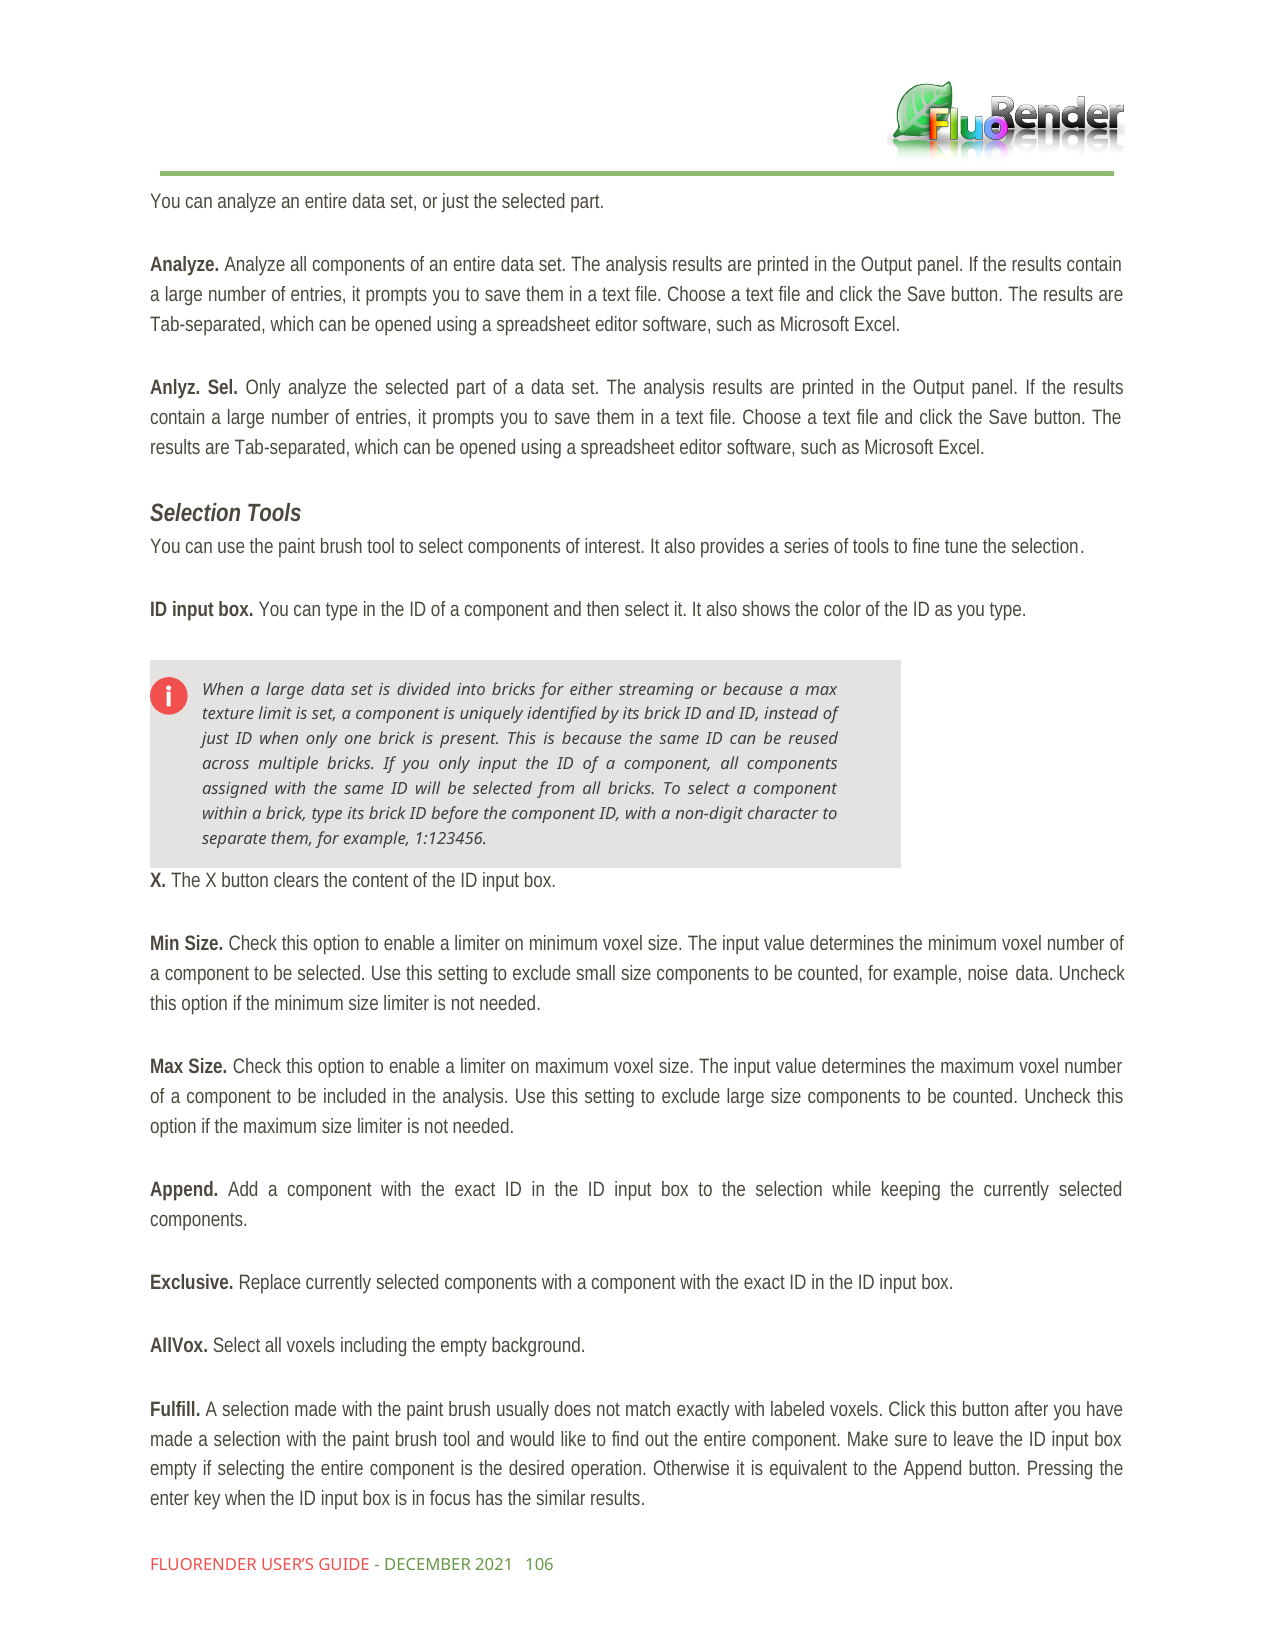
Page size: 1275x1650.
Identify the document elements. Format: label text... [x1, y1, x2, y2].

text ID input box. You can type in the ID of a component and then select it. It also shows the color of the ID as you type. [150, 597, 1125, 621]
text Max Size. Check this option to enable a limiter on maximum voxel size. The input value determines the maximum voxel number of a component to be included in the analysis. Use this setting to exclude large size components to be counted. Uncheck this option if the maximum size limiter is not needed. [150, 1054, 1125, 1138]
text Analyze. Analyze all components of an entire data set. The analysis results are printed in the Output panel. If the results contain a large number of entries, it prompts you to save them in a text file. Choose a text file and click the Save button. The results are Tab-separated, which can be opened using a spreadsheet editor software, such as Microsoft Excel. [150, 252, 1125, 336]
text Append. Add a component with the exact ID in the ID input box to the selection while keeping the currently selected components. [150, 1177, 1125, 1231]
text Anlyz. Sel. Only analyze the selected part of a data set. The analysis results are printed in the Output panel. If the results contain a large number of entries, it prompts you to save them in a text file. Choose a text file and click the Save button. The results are Tab-separated, which can be opened using a spreadsheet editor software, such as Microsoft Excel. [150, 375, 1125, 459]
text Exclusive. Replace currently selected components with a component with the exact ID in the ID input box. [150, 1270, 1125, 1294]
picture [887, 75, 1125, 165]
subtitle Selection Tools [150, 498, 1125, 527]
text X. The X button clears the content of the ID input box. [150, 868, 1125, 892]
text Fulfill. A selection made with the paint brush usually does not match exactly with labeled voxels. Click this button after you have made a selection with the paint brush tool and would like to find out the entire component. Make sure to leave the ID input box empty if selecting the entire component is the desired operation. Otherwise it is equivalent to the Append button. Pressing the enter key when the ID input box is in focus has the similar results. [150, 1397, 1125, 1510]
text Min Size. Check this option to enable a limiter on minimum voxel size. The input value determines the minimum voxel number of a component to be selected. Use this setting to exclude small size components to be counted, for example, noise data. Uncheck this option if the minimum size limiter is not needed. [150, 931, 1125, 1015]
text You can analyze an entire data set, or just the selected part. [150, 189, 1125, 213]
text AllVox. Select all voxels including the empty background. [150, 1333, 1125, 1357]
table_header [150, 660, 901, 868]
text You can use the paint brush tool to select components of interest. It also provides a series of tools to fine tune the selection. [150, 534, 1125, 558]
